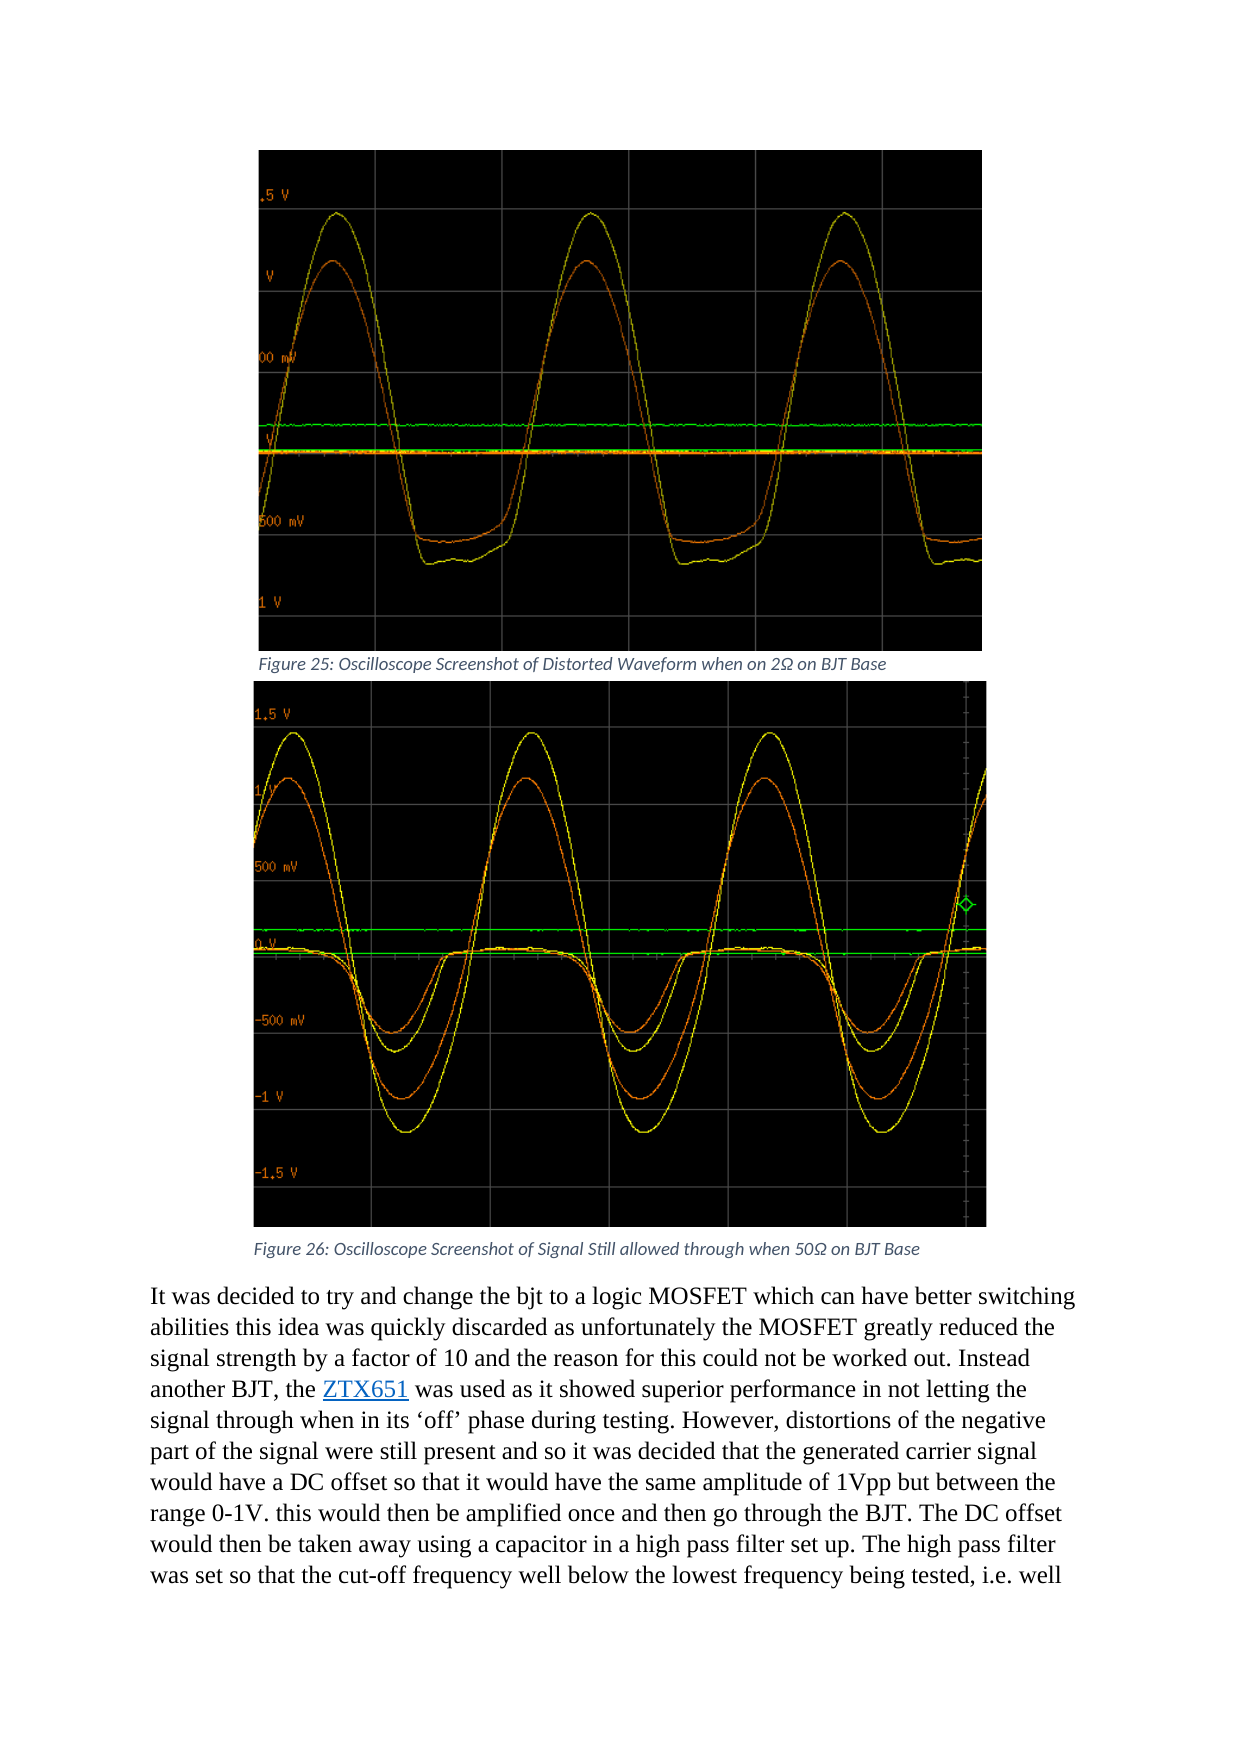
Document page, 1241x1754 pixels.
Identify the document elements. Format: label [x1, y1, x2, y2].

picture [258, 150, 982, 651]
picture [253, 681, 987, 1227]
text [150, 1281, 1090, 1589]
